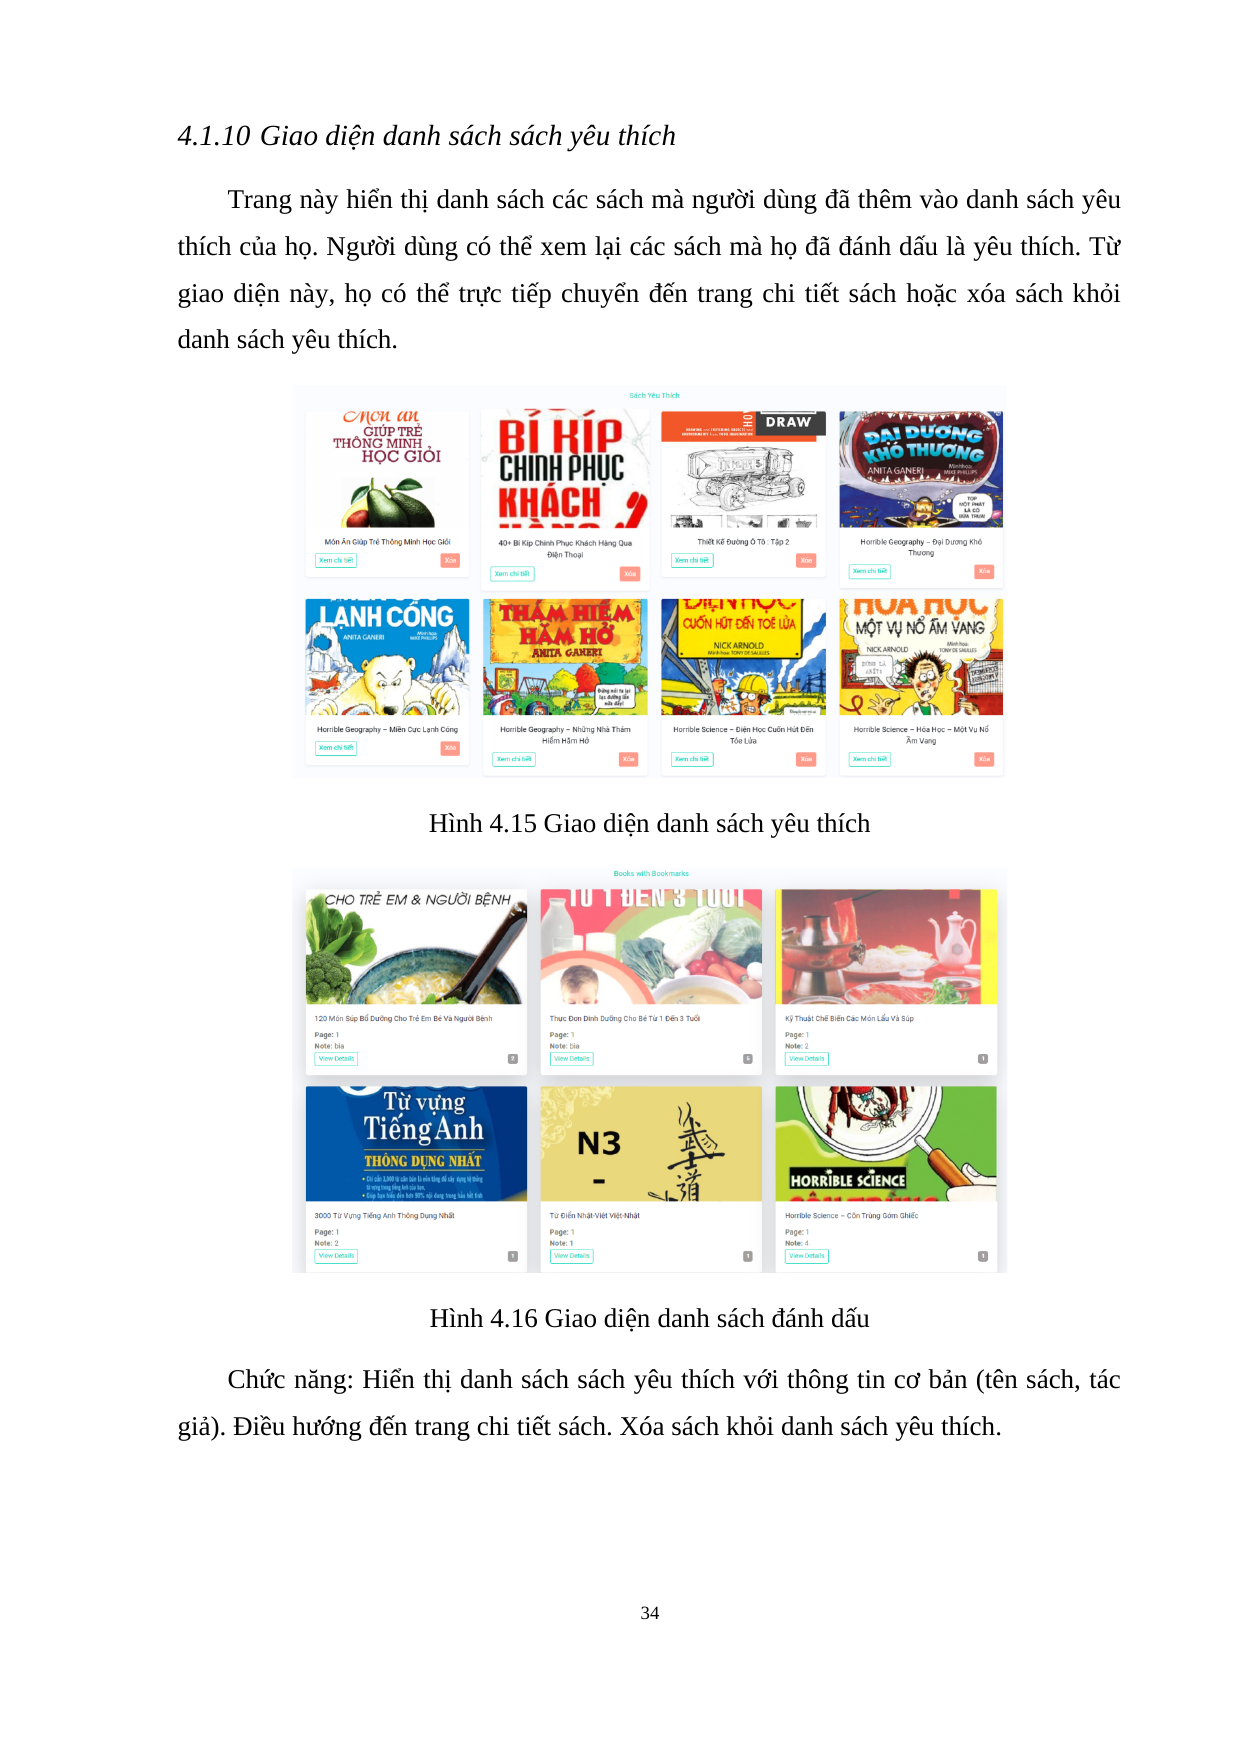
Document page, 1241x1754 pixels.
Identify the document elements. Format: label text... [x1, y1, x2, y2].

text Chức năng: Hiển thị danh sách sách yêu thích với thông tin cơ bản (tên sách, tác giả). Điều hướng đến trang chi tiết sách. Xóa sách khỏi danh sách yêu thích. [177, 1363, 1122, 1441]
subtitle Hình 4.15 Giao diện danh sách yêu thích [177, 807, 1122, 838]
subtitle Hình 4.16 Giao diện danh sách đánh dấu [177, 1302, 1122, 1333]
picture [292, 385, 1007, 778]
text Trang này hiển thị danh sách các sách mà người dùng đã thêm vào danh sách yêu thích của họ. Người dùng có thể xem lại các sách mà họ đã đánh dấu là yêu thích. Từ giao diện này, họ có thể trực tiếp chuyển đến trang chi tiết sách hoặc xóa sách khỏi danh sách yêu thích. [177, 183, 1122, 354]
picture [291, 868, 1008, 1273]
list Giao diện danh sách sách yêu thích [177, 118, 1122, 152]
